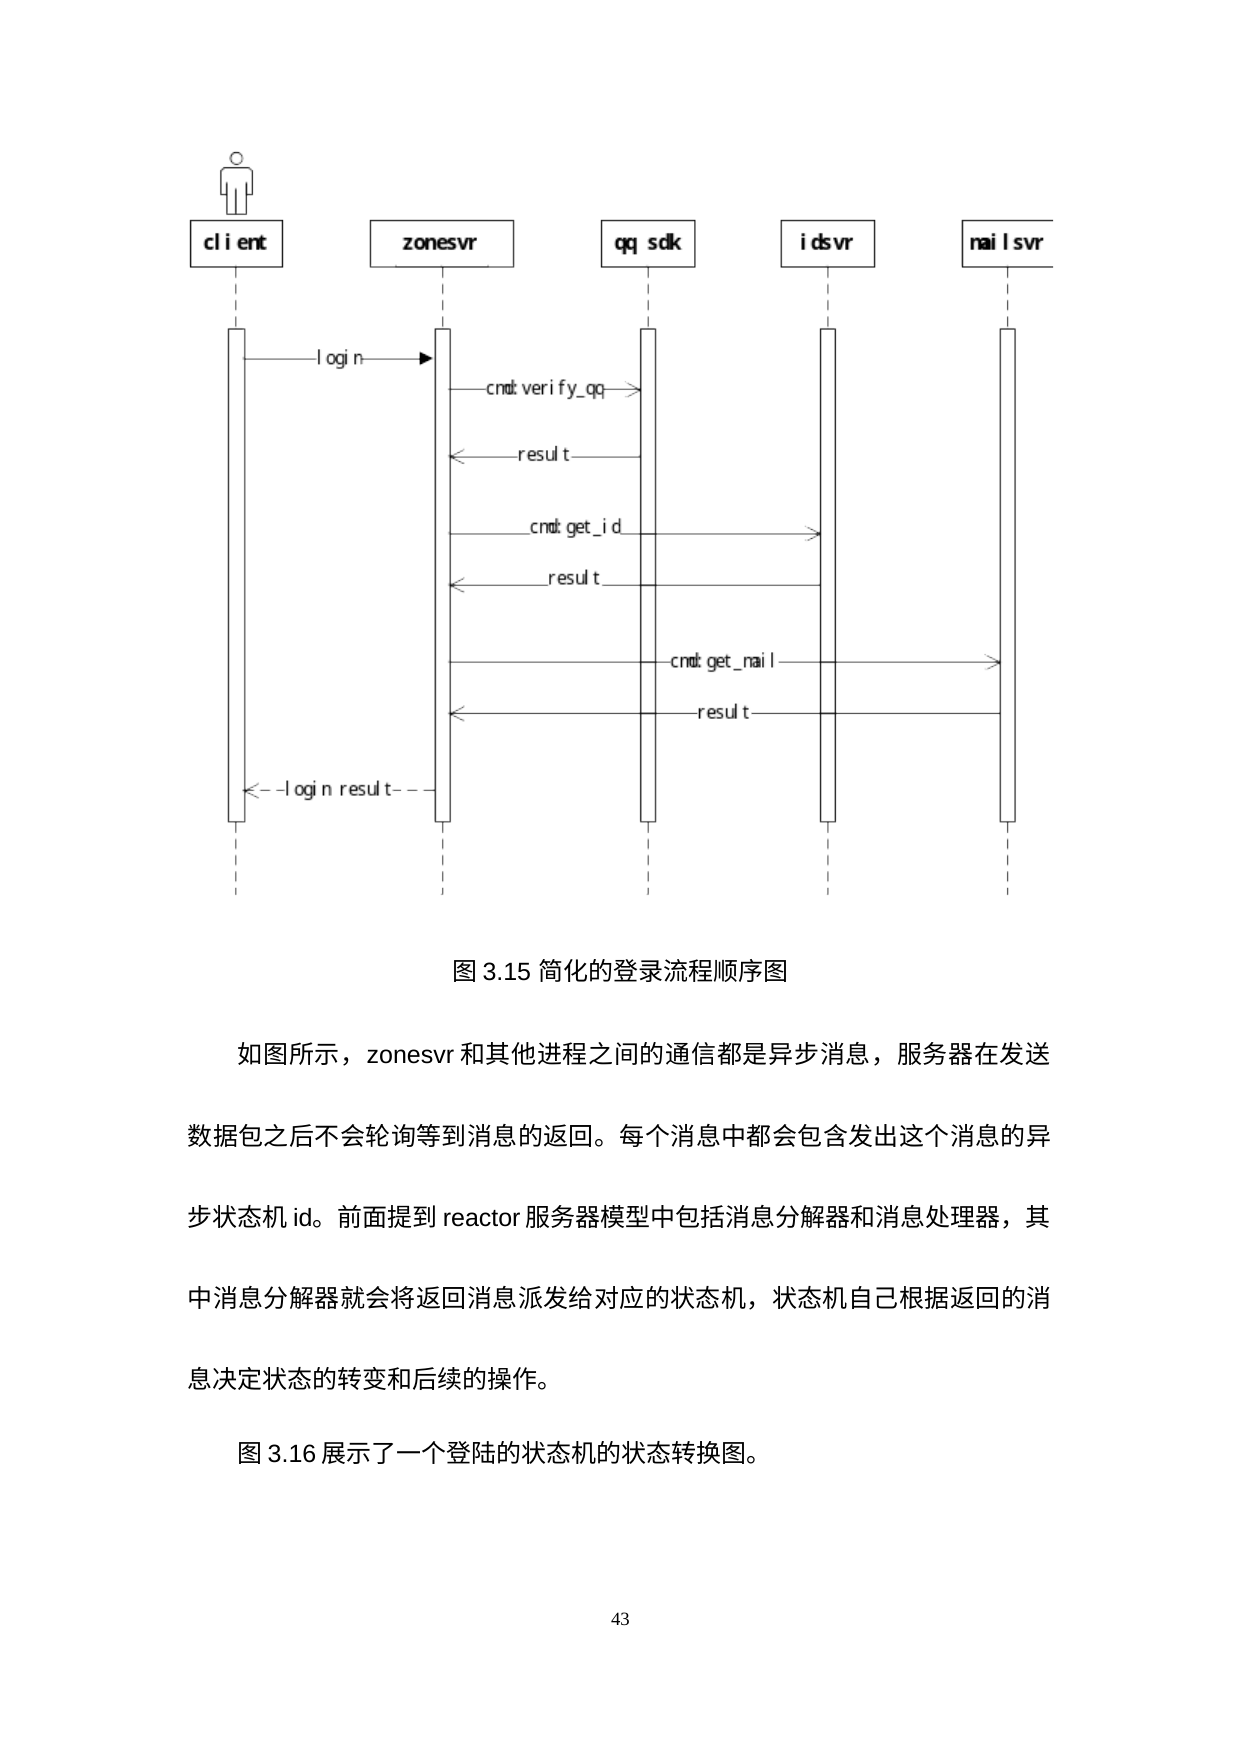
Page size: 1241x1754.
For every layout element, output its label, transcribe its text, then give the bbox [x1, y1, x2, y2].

text 如图所示，zonesvr和其他进程之间的通信都是异步消息，服务器在发送数据包之后不会轮询等到消息的返回。每个消息中都会包含发出这个消息的异步状态机id。前面提到reactor服务器模型中包括消息分解器和消息处理器，其中消息分解器就会将返回消息派发给对应的状态机，状态机自己根据返回的消息决定状态的转变和后续的操作。 [187, 1020, 1053, 1410]
text 图3.15 简化的登录流程顺序图 [187, 937, 1053, 1002]
text 图3.16展示了一个登陆的状态机的状态转换图。 [187, 1419, 1053, 1484]
